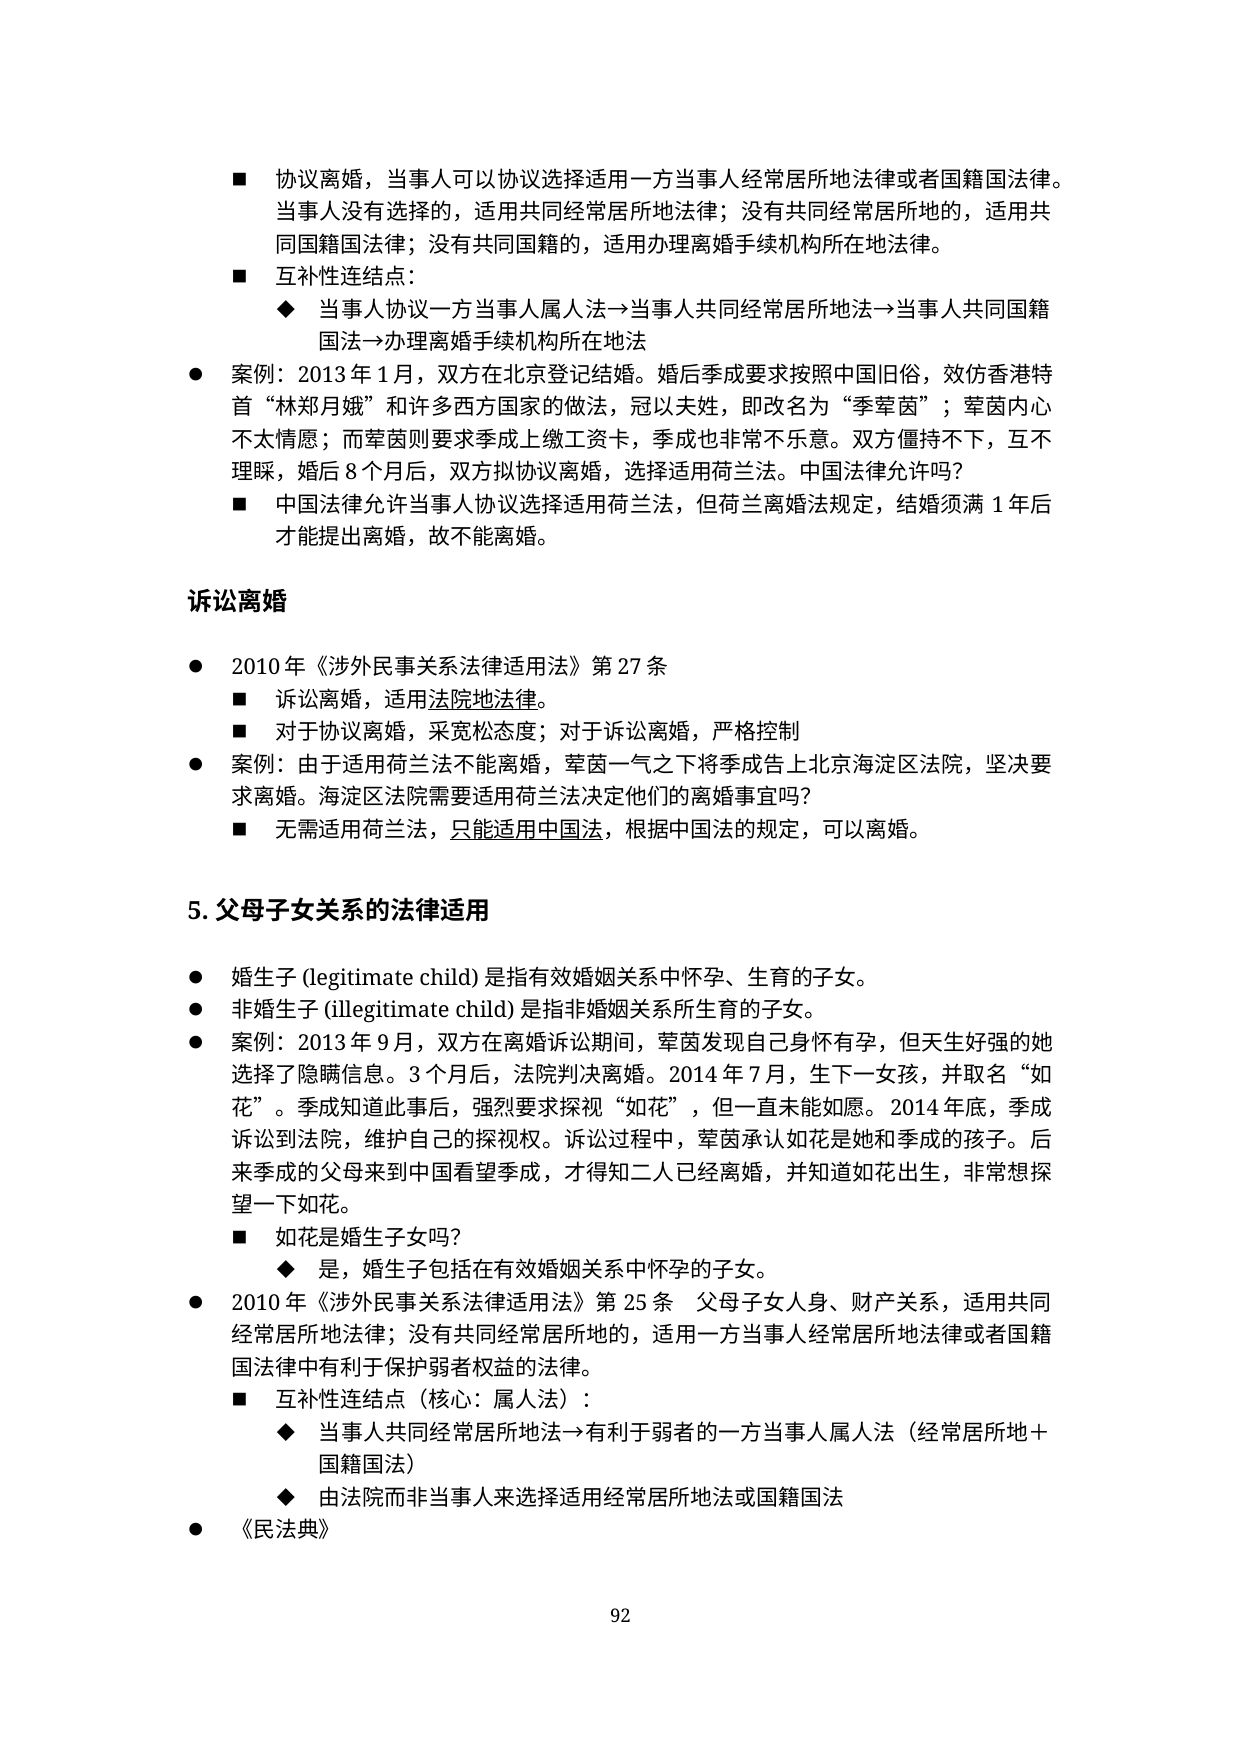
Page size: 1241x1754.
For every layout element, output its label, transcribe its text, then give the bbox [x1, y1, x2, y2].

list 对于协议离婚，采宽松态度；对于诉讼离婚，严格控制 [231, 714, 1053, 746]
list 非婚生子 (illegitimate child) 是指非婚姻关系所生育的子女。 [187, 992, 1053, 1024]
list 案例：2013年1月，双方在北京登记结婚。婚后季成要求按照中国旧俗，效仿香港特首“林郑月娥”和许多西方国家的做法，冠以夫姓，即改名为“季荤茵”；荤茵内心不太情愿；而荤茵则要求季成上缴工资卡，季成也非常不乐意。双方僵持不下，互不理睬，婚后8个月后，双方拟协议离婚，选择适用荷兰法。中国法律允许吗？ [187, 356, 1053, 486]
list 中国法律允许当事人协议选择适用荷兰法，但荷兰离婚法规定，结婚须满1年后才能提出离婚，故不能离婚。 [231, 486, 1053, 551]
list 案例：2013年9月，双方在离婚诉讼期间，荤茵发现自己身怀有孕，但天生好强的她选择了隐瞒信息。3个月后，法院判决离婚。2014年7月，生下一女孩，并取名“如花”。季成知道此事后，强烈要求探视“如花”，但一直未能如愿。2014年底，季成诉讼到法院，维护自己的探视权。诉讼过程中，荤茵承认如花是她和季成的孩子。后来季成的父母来到中国看望季成，才得知二人已经离婚，并知道如花出生，非常想探望一下如花。 [187, 1024, 1053, 1219]
list 《民法典》 [187, 1512, 1053, 1544]
list 2010年《涉外民事关系法律适用法》第27条 [187, 649, 1053, 681]
list 婚生子 (legitimate child) 是指有效婚姻关系中怀孕、生育的子女。 [187, 959, 1053, 992]
subtitle 5. 父母子女关系的法律适用 [187, 876, 1053, 941]
list 2010年《涉外民事关系法律适用法》第25条 父母子女人身、财产关系，适用共同经常居所地法律；没有共同经常居所地的，适用一方当事人经常居所地法律或者国籍国法律中有利于保护弱者权益的法律。 [187, 1284, 1053, 1382]
list 当事人协议一方当事人属人法→当事人共同经常居所地法→当事人共同国籍国法→办理离婚手续机构所在地法 [275, 291, 1053, 356]
subtitle 诉讼离婚 [187, 567, 1053, 632]
list 互补性连结点（核心：属人法）： [231, 1382, 1053, 1414]
list 协议离婚，当事人可以协议选择适用一方当事人经常居所地法律或者国籍国法律。当事人没有选择的，适用共同经常居所地法律；没有共同经常居所地的，适用共同国籍国法律；没有共同国籍的，适用办理离婚手续机构所在地法律。 [231, 161, 1053, 259]
list 如花是婚生子女吗？ [231, 1219, 1053, 1252]
list 无需适用荷兰法，只能适用中国法，根据中国法的规定，可以离婚。 [231, 811, 1053, 844]
list 案例：由于适用荷兰法不能离婚，荤茵一气之下将季成告上北京海淀区法院，坚决要求离婚。海淀区法院需要适用荷兰法决定他们的离婚事宜吗？ [187, 746, 1053, 811]
list 互补性连结点： [231, 259, 1053, 291]
list 当事人共同经常居所地法→有利于弱者的一方当事人属人法（经常居所地＋国籍国法） [275, 1414, 1053, 1479]
list 诉讼离婚，适用法院地法律。 [231, 681, 1053, 714]
list 由法院而非当事人来选择适用经常居所地法或国籍国法 [275, 1479, 1053, 1512]
list 是，婚生子包括在有效婚姻关系中怀孕的子女。 [275, 1252, 1053, 1284]
